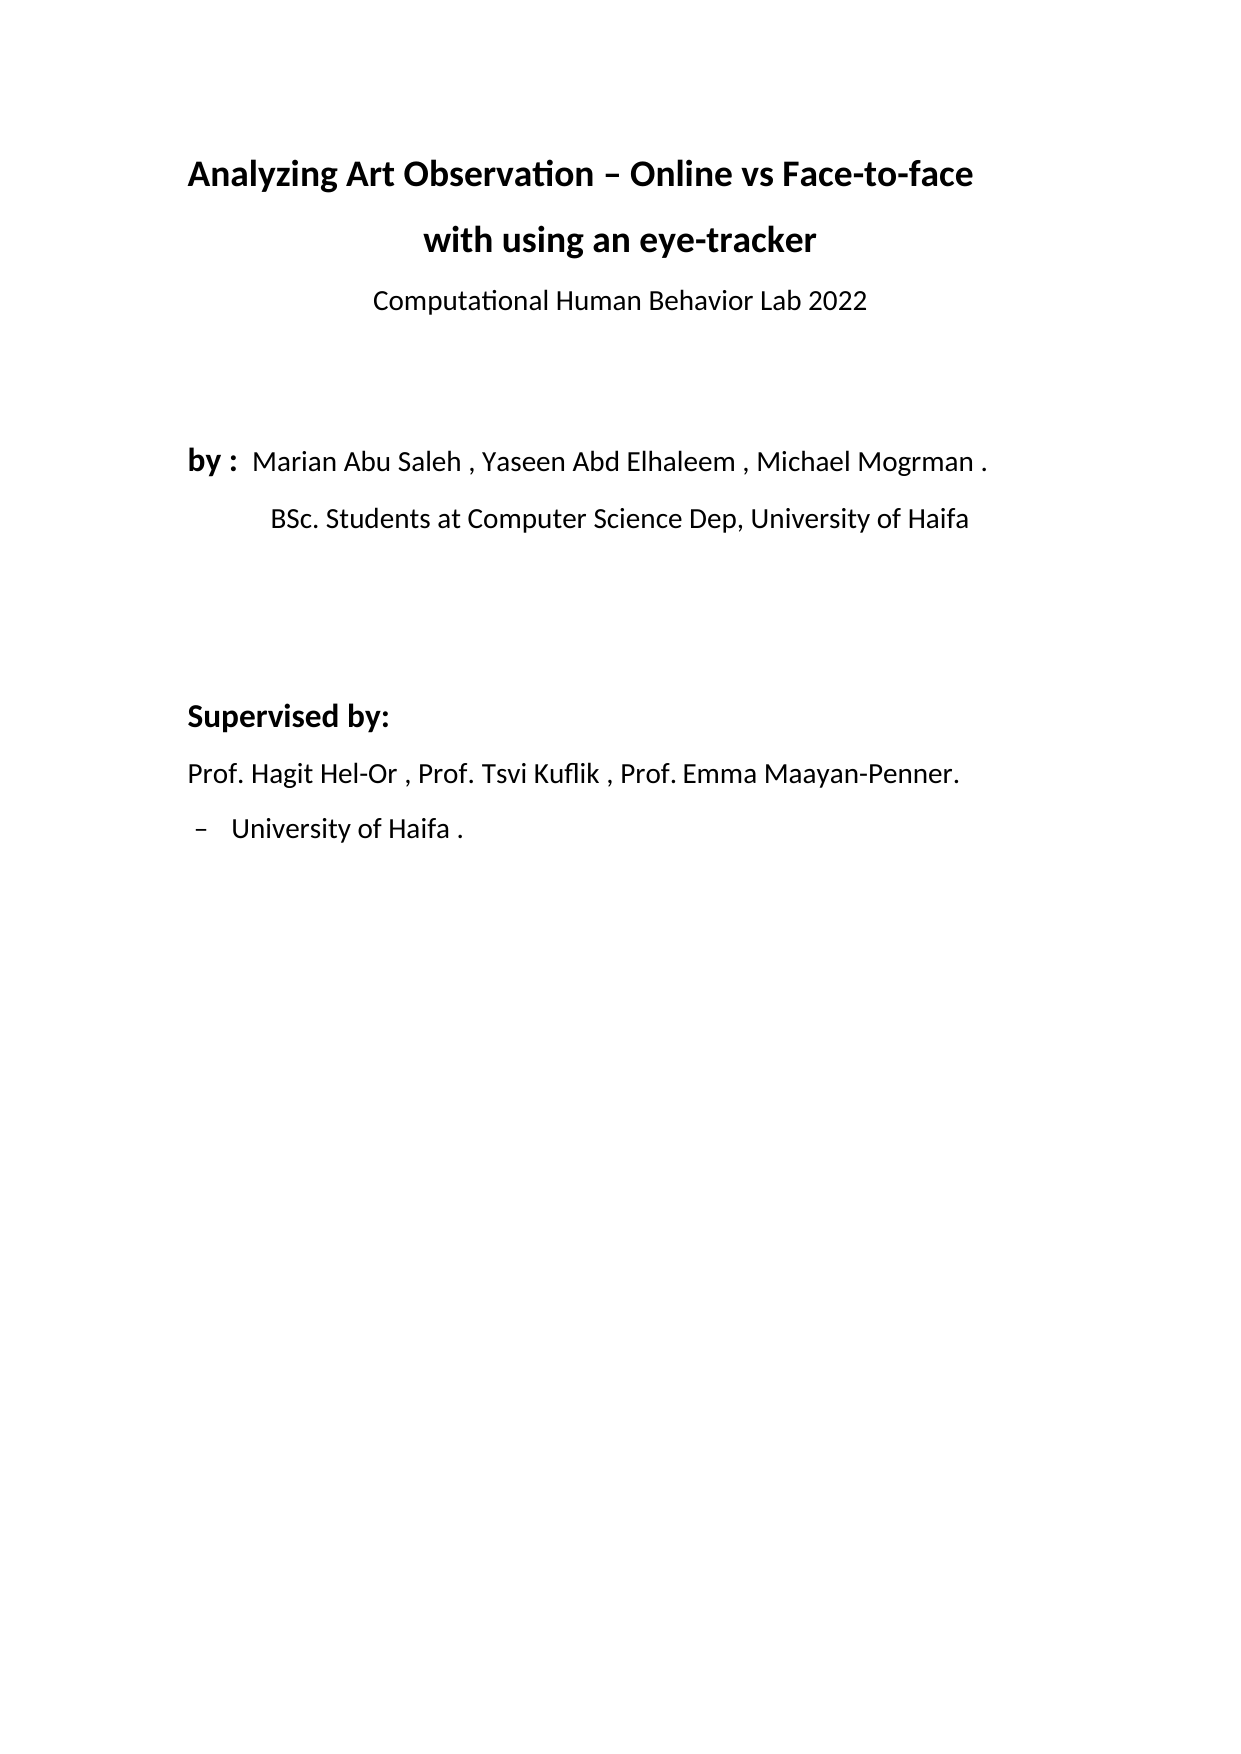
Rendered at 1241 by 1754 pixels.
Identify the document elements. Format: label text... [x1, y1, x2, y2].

text by : Marian Abu Saleh , Yaseen Abd Elhaleem , Michael Mogrman . [187, 439, 1053, 480]
text BSc. Students at Computer Science Dep, University of Haifa [187, 500, 1053, 566]
list University of Haifa . [194, 811, 1053, 846]
text Supervised by: [187, 695, 1053, 736]
text with using an eye-tracker [187, 216, 1053, 262]
text Prof. Hagit Hel-Or , Prof. Tsvi Kuflik , Prof. Emma Maayan-Penner. [187, 756, 482, 791]
text Computational Human Behavior Lab 2022 [187, 282, 1053, 318]
text Prof. Hagit Hel-Or , Prof. Tsvi Kuflik , Prof. Emma Maayan-Penner. [600, 756, 1053, 791]
text Analyzing Art Observation – Online vs Face-to-face [187, 150, 1053, 196]
